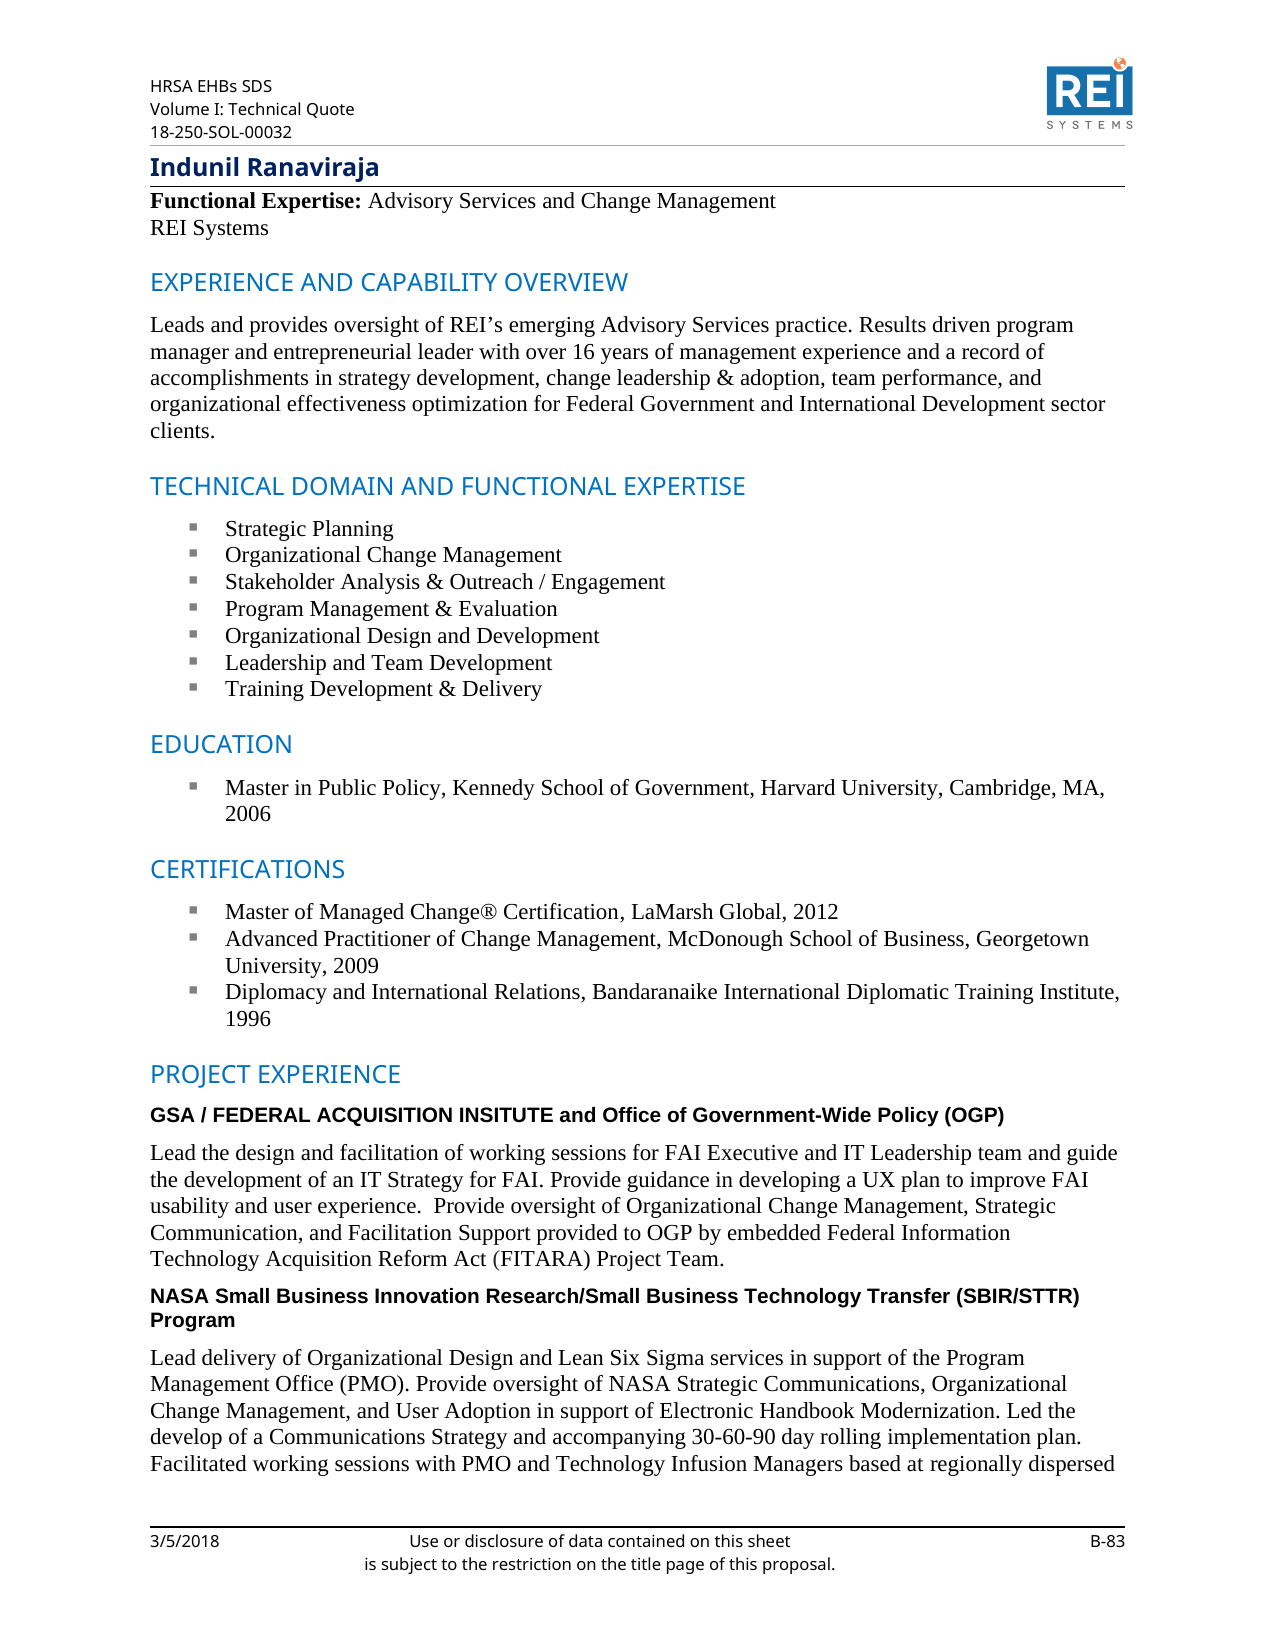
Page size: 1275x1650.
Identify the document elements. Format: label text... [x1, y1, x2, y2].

text Stakeholder Analysis & Outreach / Engagement [187, 568, 1125, 595]
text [150, 1344, 1125, 1476]
subtitle Technical Domain AnD FUNCTIONAL Expertise [150, 468, 1125, 502]
text Functional Expertise: Advisory Services and Change Management [150, 187, 1125, 213]
subtitle certifications [150, 852, 1125, 886]
subtitle Education [150, 727, 1125, 761]
picture [1045, 55, 1135, 131]
title NASA Small Business Innovation Research/Small Business Technology Transfer (SBIR/STTR) Program [150, 1284, 1153, 1332]
text Master of Managed Change® Certification, LaMarsh Global, 2012 [187, 898, 1125, 925]
text Strategic Planning [187, 515, 1125, 542]
text Indunil Ranaviraja [150, 150, 1125, 186]
text REI Systems [150, 213, 1125, 240]
text Lead the design and facilitation of working sessions for FAI Executive and IT Leadership team and guide the development of an IT Strategy for FAI. Provide guidance in developing a UX plan to improve FAI usability and user experience. Provide oversight of Organizational Change Management, Strategic Communication, and Facilitation Support provided to OGP by embedded Federal Information Technology Acquisition Reform Act (FITARA) Project Team. [150, 1139, 1125, 1271]
text Training Development & Delivery [187, 675, 1125, 702]
text Organizational Change Management [187, 542, 1125, 568]
text Master in Public Policy, Kennedy School of Government, Harvard University, Cambridge, MA, 2006 [187, 774, 1125, 827]
text Program Management & Evaluation [187, 595, 1125, 622]
text Advanced Practitioner of Change Management, McDonough School of Business, Georgetown University, 2009 [187, 925, 1125, 978]
text Organizational Design and Development [187, 622, 1125, 649]
text Leads and provides oversight of REI’s emerging Advisory Services practice. Results driven program manager and entrepreneurial leader with over 16 years of management experience and a record of accomplishments in strategy development, change leadership & adoption, team performance, and organizational effectiveness optimization for Federal Government and International Development sector clients. [150, 311, 1125, 443]
text Diplomacy and International Relations, Bandaranaike International Diplomatic Training Institute, 1996 [187, 978, 1125, 1031]
subtitle Experience and CAPability overview [150, 265, 1125, 299]
title GSA / FEDERAL ACQUISITION INSITUTE and Office of Government-Wide Policy (OGP) [150, 1103, 1153, 1127]
text Leadership and Team Development [187, 649, 1125, 675]
subtitle Project Experience [150, 1056, 1125, 1091]
